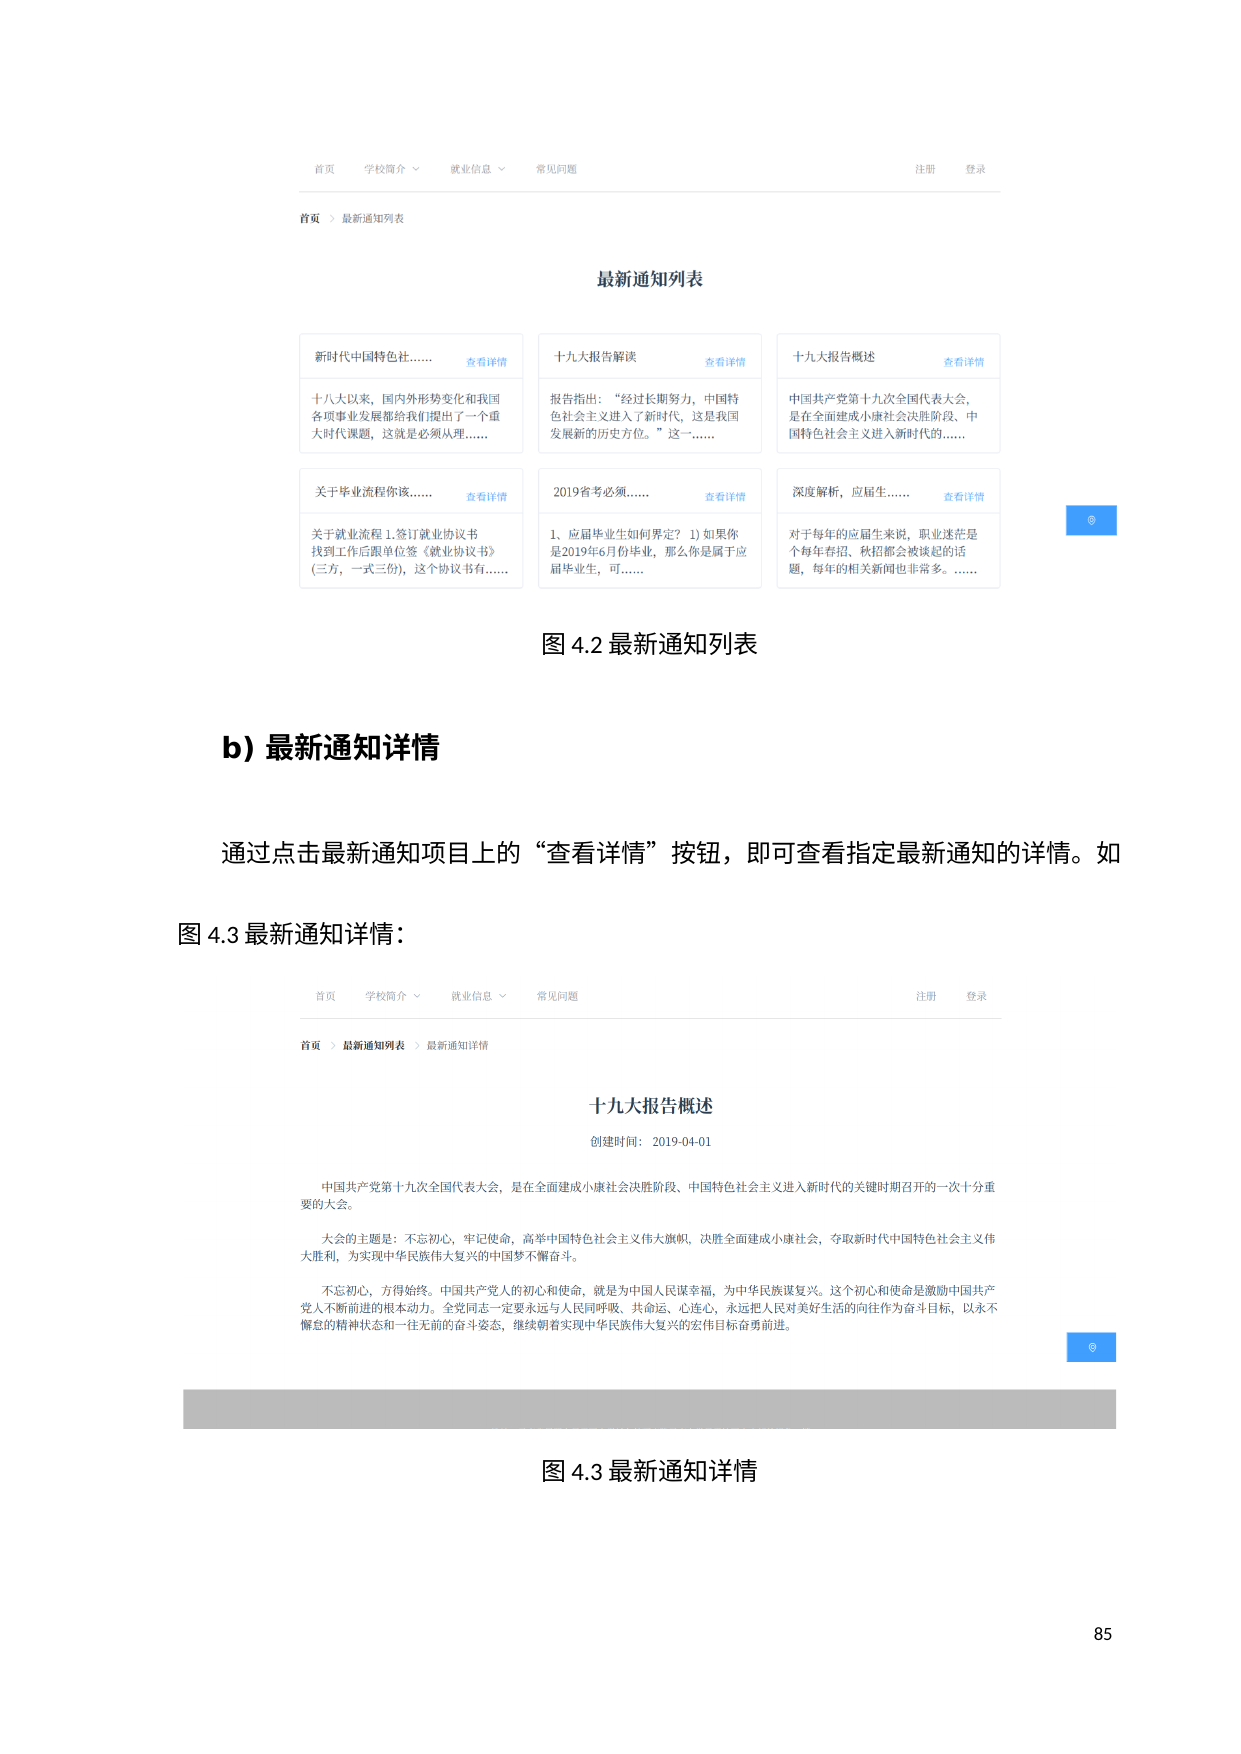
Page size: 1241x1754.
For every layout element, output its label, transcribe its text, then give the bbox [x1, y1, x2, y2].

text 图4.2 最新通知列表 [177, 610, 1122, 675]
subtitle 最新通知详情 [177, 713, 1122, 778]
picture [183, 974, 1117, 1429]
text 图4.3 最新通知详情 [177, 1437, 1122, 1502]
picture [182, 147, 1117, 602]
text 通过点击最新通知项目上的“查看详情”按钮，即可查看指定最新通知的详情。如图4.3 最新通知详情： [177, 819, 1122, 965]
